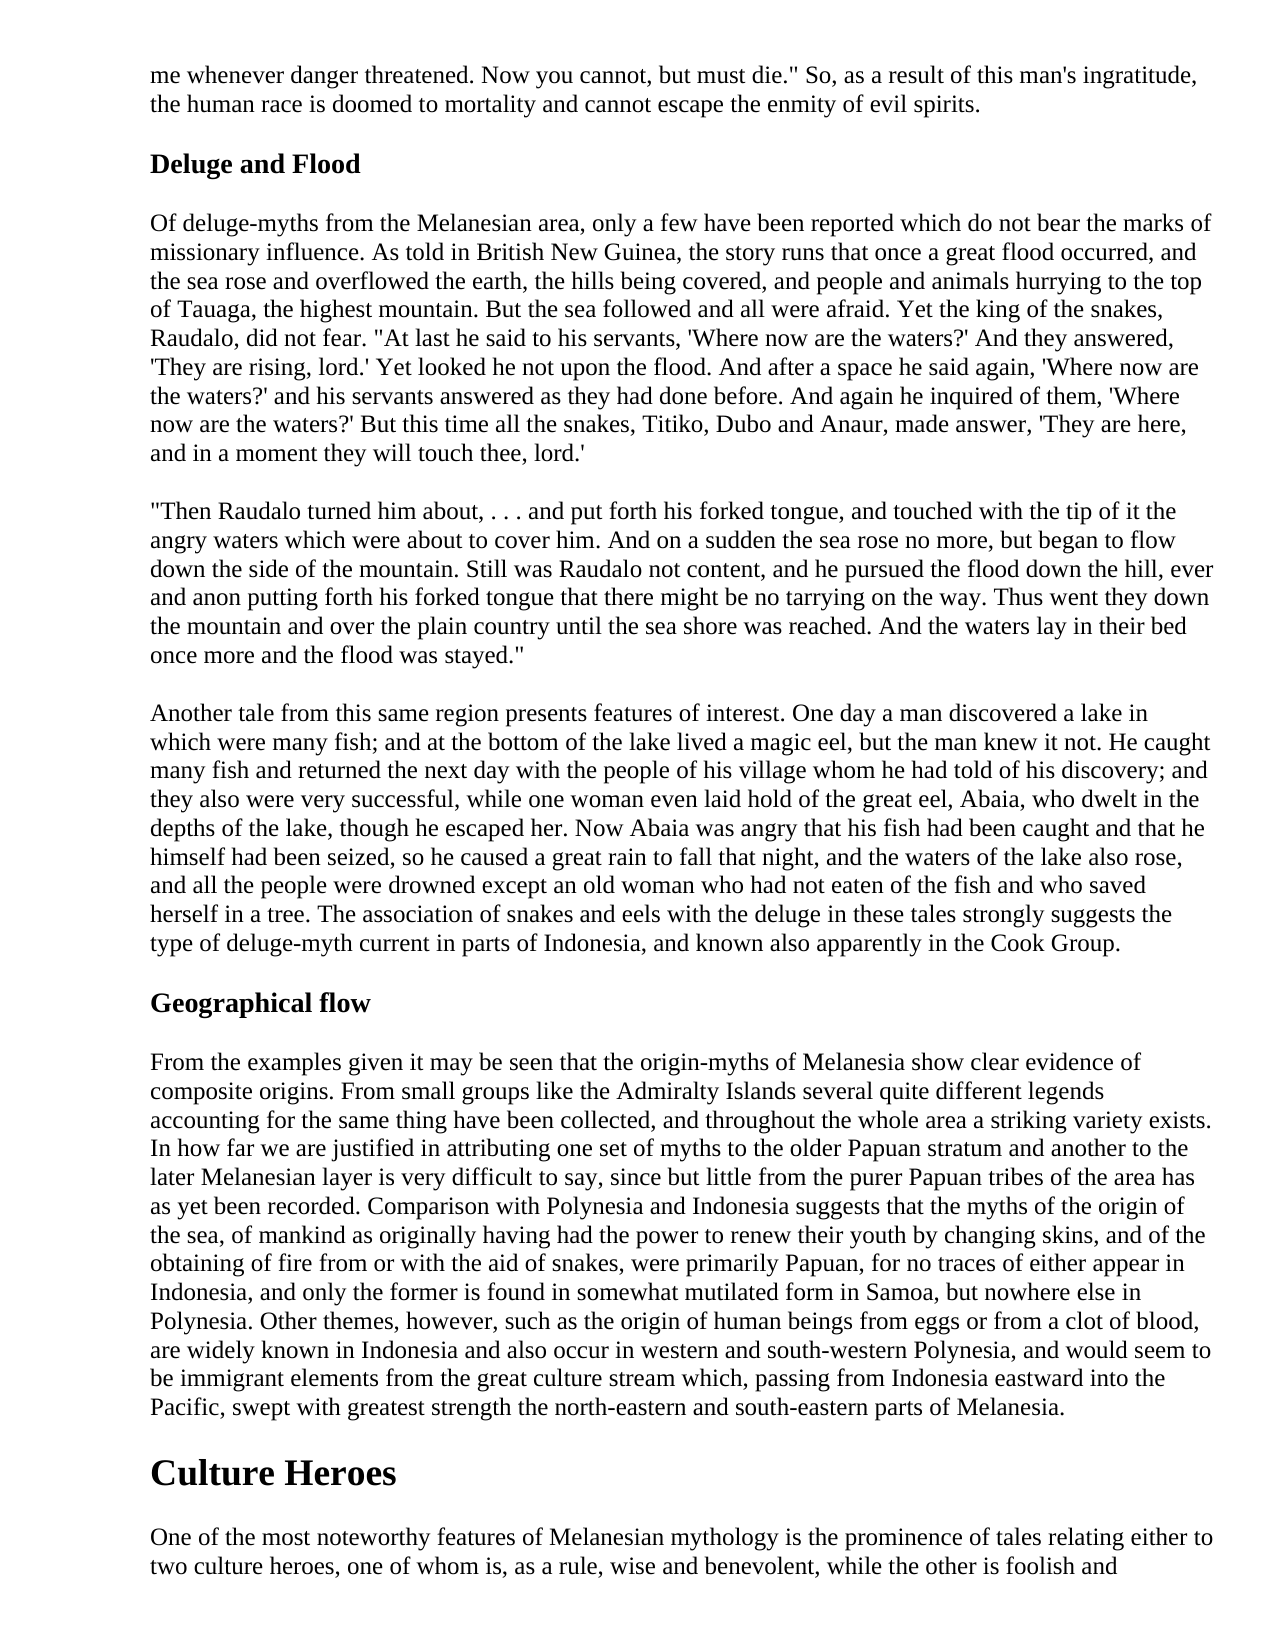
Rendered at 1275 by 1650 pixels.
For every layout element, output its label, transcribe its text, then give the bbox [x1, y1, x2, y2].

subtitle Geographical flow [150, 986, 1215, 1018]
text Another tale from this same region presents features of interest. One day a man discovered a lake in which were many fish; and at the bottom of the lake lived a magic eel, but the man knew it not. He caught many fish and returned the next day with the people of his village whom he had told of his discovery; and they also were very successful, while one woman even laid hold of the great eel, Abaia, who dwelt in the depths of the lake, though he escaped her. Now Abaia was angry that his fish had been caught and that he himself had been seized, so he caused a great rain to fall that night, and the waters of the lake also rose, and all the people were drowned except an old woman who had not eaten of the fish and who saved herself in a tree. The association of snakes and eels with the deluge in these tales strongly suggests the type of deluge-myth current in parts of Indonesia, and known also apparently in the Cook Group. [150, 698, 1215, 957]
text Of deluge-myths from the Melanesian area, only a few have been reported which do not bear the marks of missionary influence. As told in British New Guinea, the story runs that once a great flood occurred, and the sea rose and overflowed the earth, the hills being covered, and people and animals hurrying to the top of Tauaga, the highest mountain. But the sea followed and all were afraid. Yet the king of the snakes, Raudalo, did not fear. "At last he said to his servants, 'Where now are the waters?' And they answered, 'They are rising, lord.' Yet looked he not upon the flood. And after a space he said again, 'Where now are the waters?' and his servants answered as they had done before. And again he inquired of them, 'Where now are the waters?' But this time all the snakes, Titiko, Dubo and Anaur, made answer, 'They are here, and in a moment they will touch thee, lord.' [150, 208, 1215, 467]
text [150, 60, 1215, 117]
subtitle Deluge and Flood [150, 147, 1215, 179]
text From the examples given it may be seen that the origin-myths of Melanesia show clear evidence of composite origins. From small groups like the Admiralty Islands several quite different legends accounting for the same thing have been collected, and throughout the whole area a striking variety exists. In how far we are justified in attributing one set of myths to the older Papuan stratum and another to the later Melanesian layer is very difficult to say, since but little from the purer Papuan tribes of the area has as yet been recorded. Comparison with Polynesia and Indonesia suggests that the myths of the origin of the sea, of mankind as originally having had the power to renew their youth by changing skins, and of the obtaining of fire from or with the aid of snakes, were primarily Papuan, for no traces of either appear in Indonesia, and only the former is found in somewhat mutilated form in Samoa, but nowhere else in Polynesia. Other themes, however, such as the origin of human beings from eggs or from a clot of blood, are widely known in Indonesia and also occur in western and south-western Polynesia, and would seem to be immigrant elements from the great culture stream which, passing from Indonesia eastward into the Pacific, swept with greatest strength the north-eastern and south-eastern parts of Melanesia. [150, 1047, 1215, 1421]
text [150, 1522, 1215, 1580]
subtitle Culture Heroes [150, 1450, 1215, 1493]
text "Then Raudalo turned him about, . . . and put forth his forked tongue, and touched with the tip of it the angry waters which were about to cover him. And on a sudden the sea rose no more, but began to flow down the side of the mountain. Still was Raudalo not content, and he pursued the flood down the hill, ever and anon putting forth his forked tongue that there might be no tarrying on the way. Thus went they down the mountain and over the plain country until the sea shore was reached. And the waters lay in their bed once more and the flood was stayed." [150, 496, 1215, 669]
